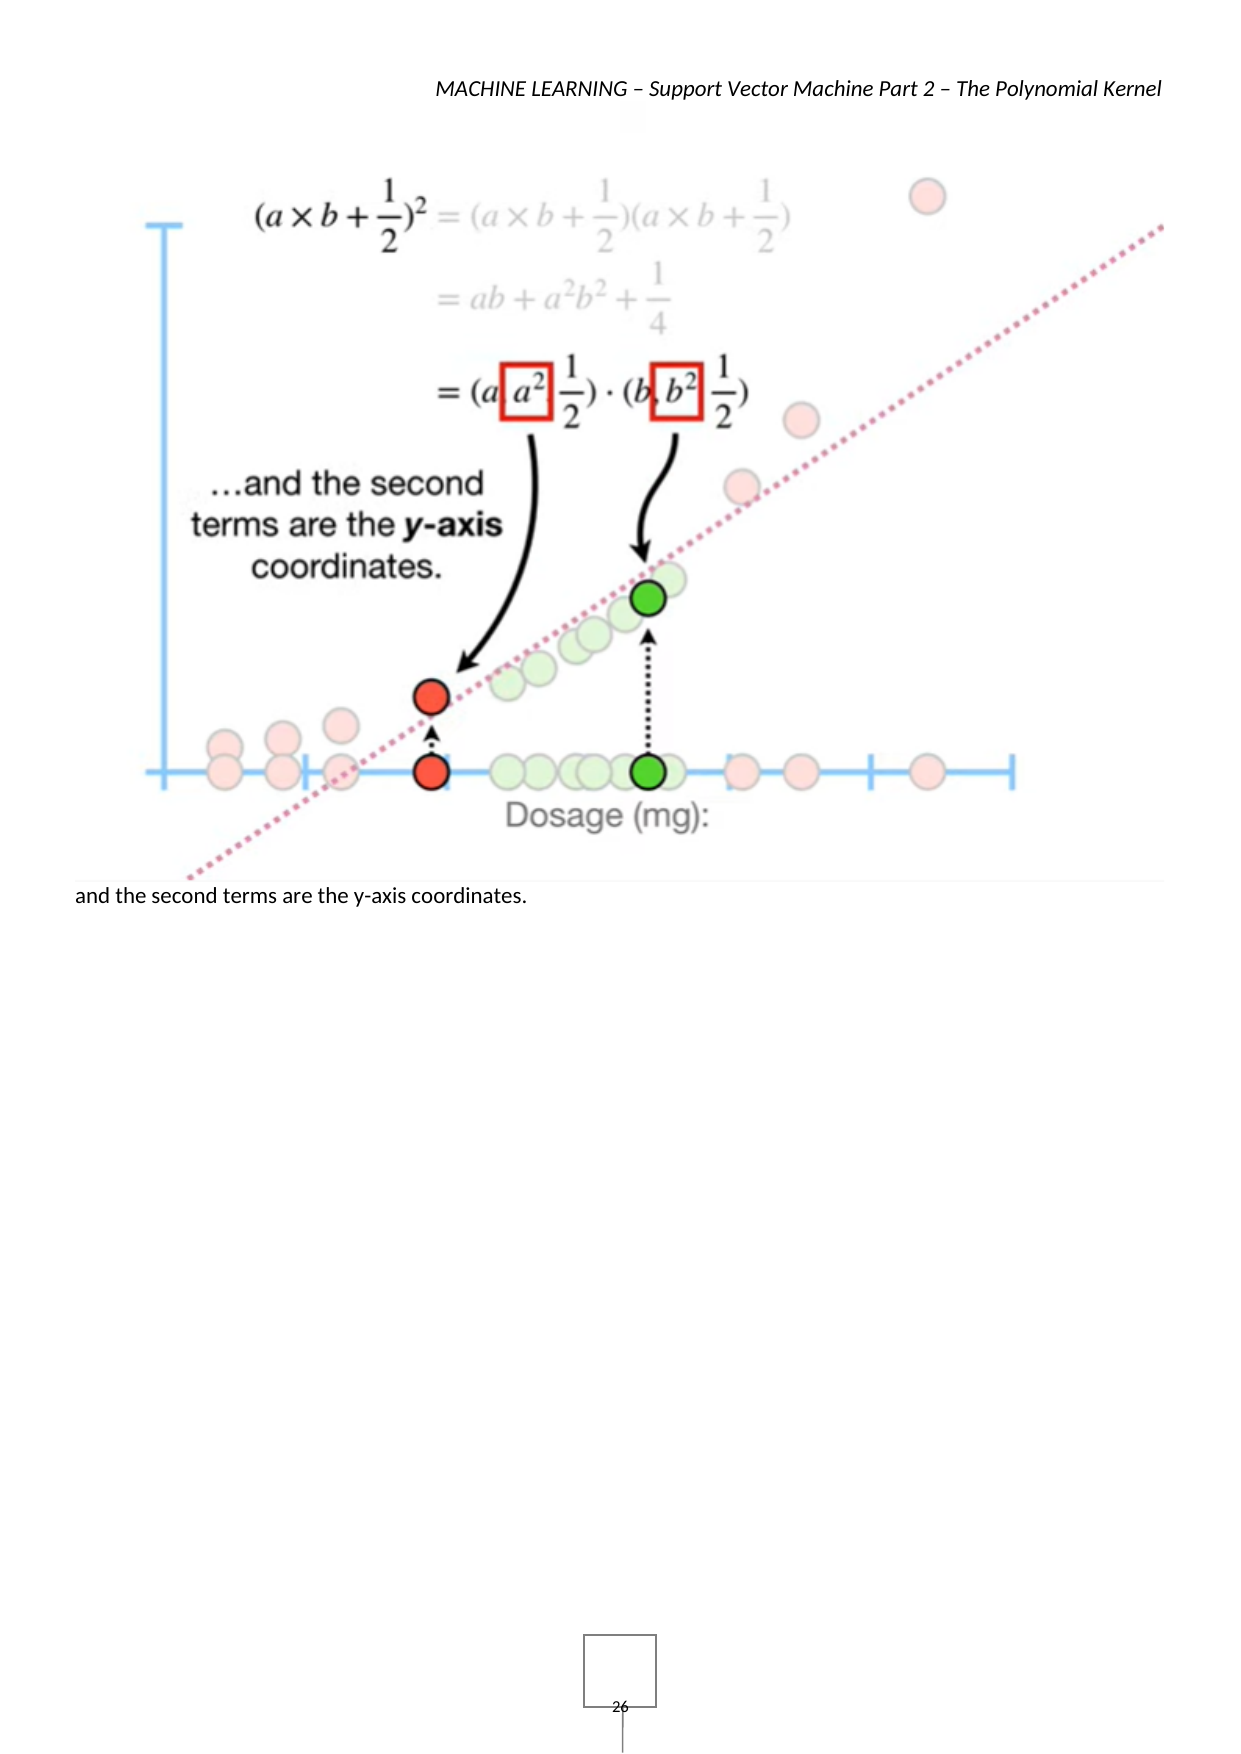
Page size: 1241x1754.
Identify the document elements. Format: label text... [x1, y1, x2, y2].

picture [75, 101, 1165, 882]
text and the second terms are the y-axis coordinates. [75, 882, 1165, 909]
